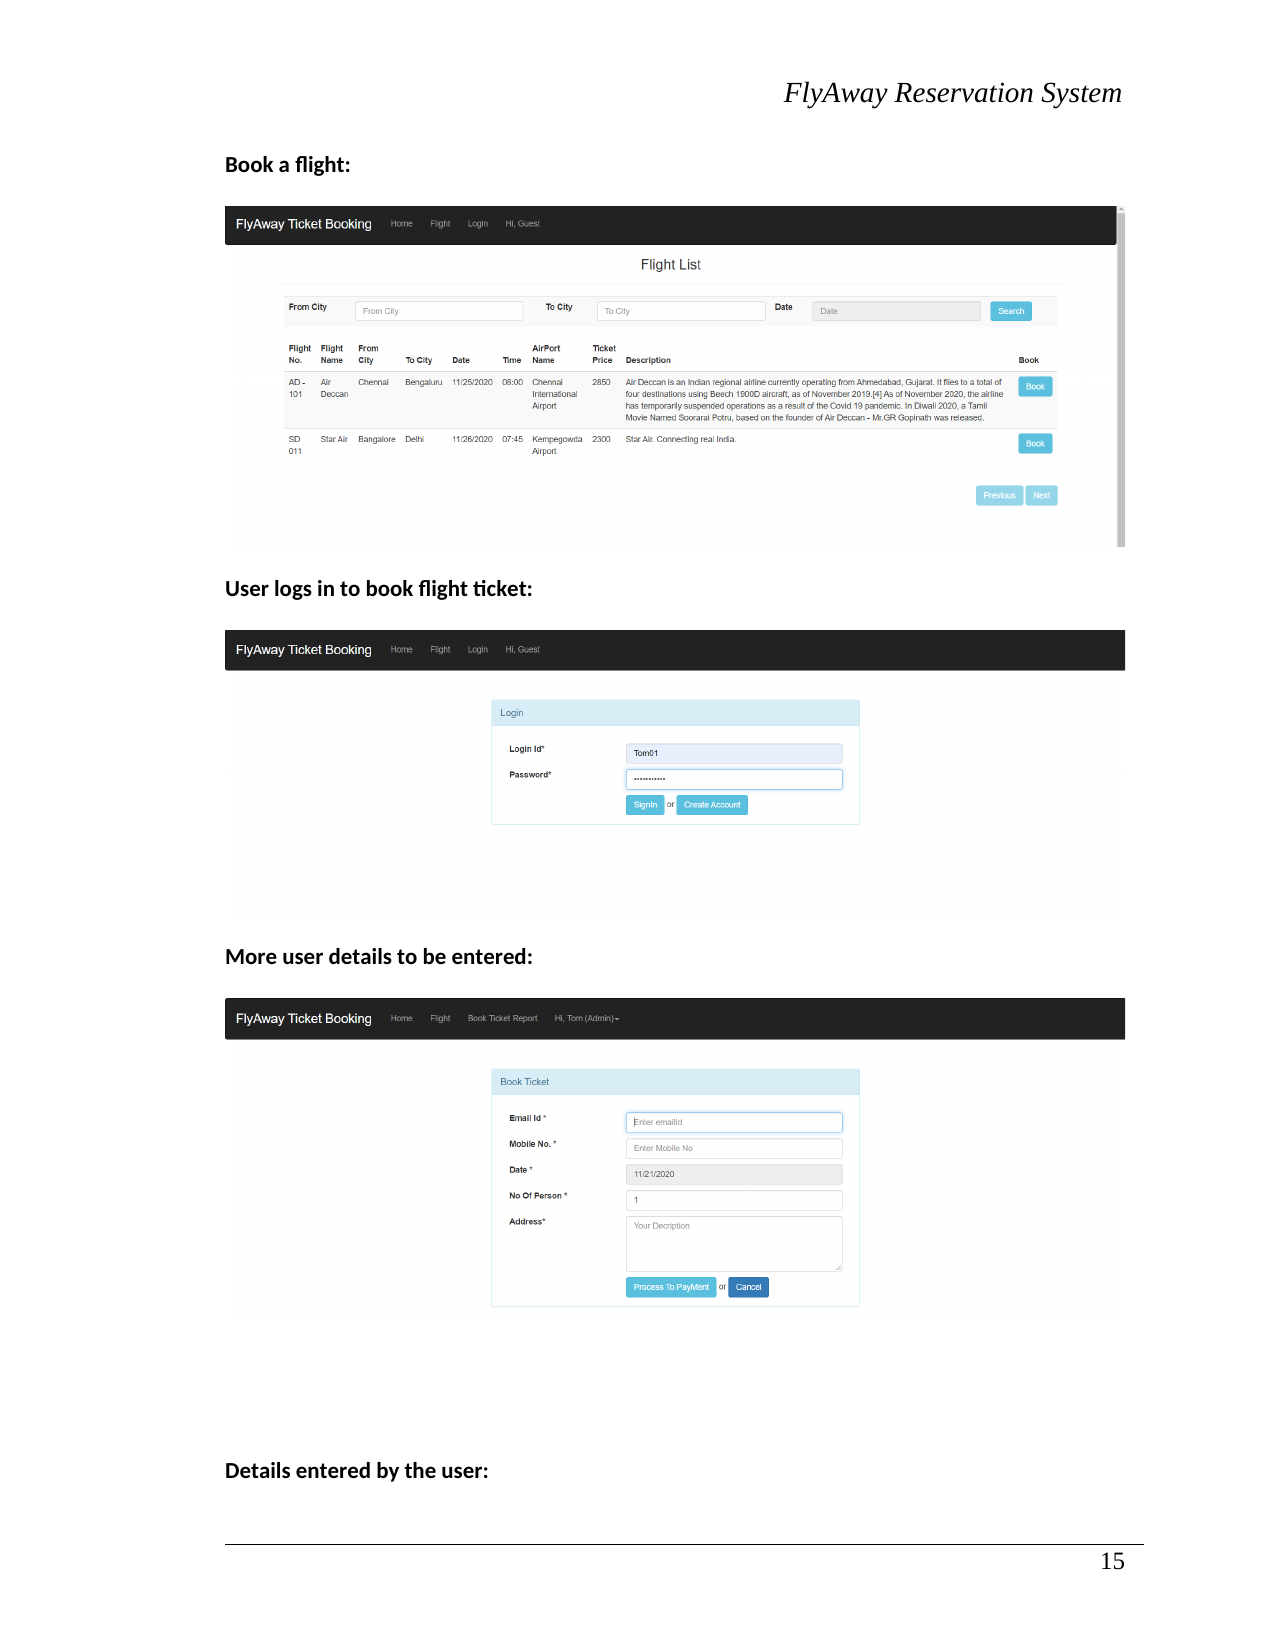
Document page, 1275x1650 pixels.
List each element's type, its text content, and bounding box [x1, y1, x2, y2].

list Book a flight: [225, 150, 1125, 178]
list User logs in to book flight ticket: [225, 574, 1125, 630]
list Details entered by the user: [225, 1456, 1125, 1484]
picture [225, 630, 1125, 914]
list More user details to be entered: [225, 942, 1125, 970]
picture [225, 998, 1125, 1316]
picture [225, 206, 1125, 547]
